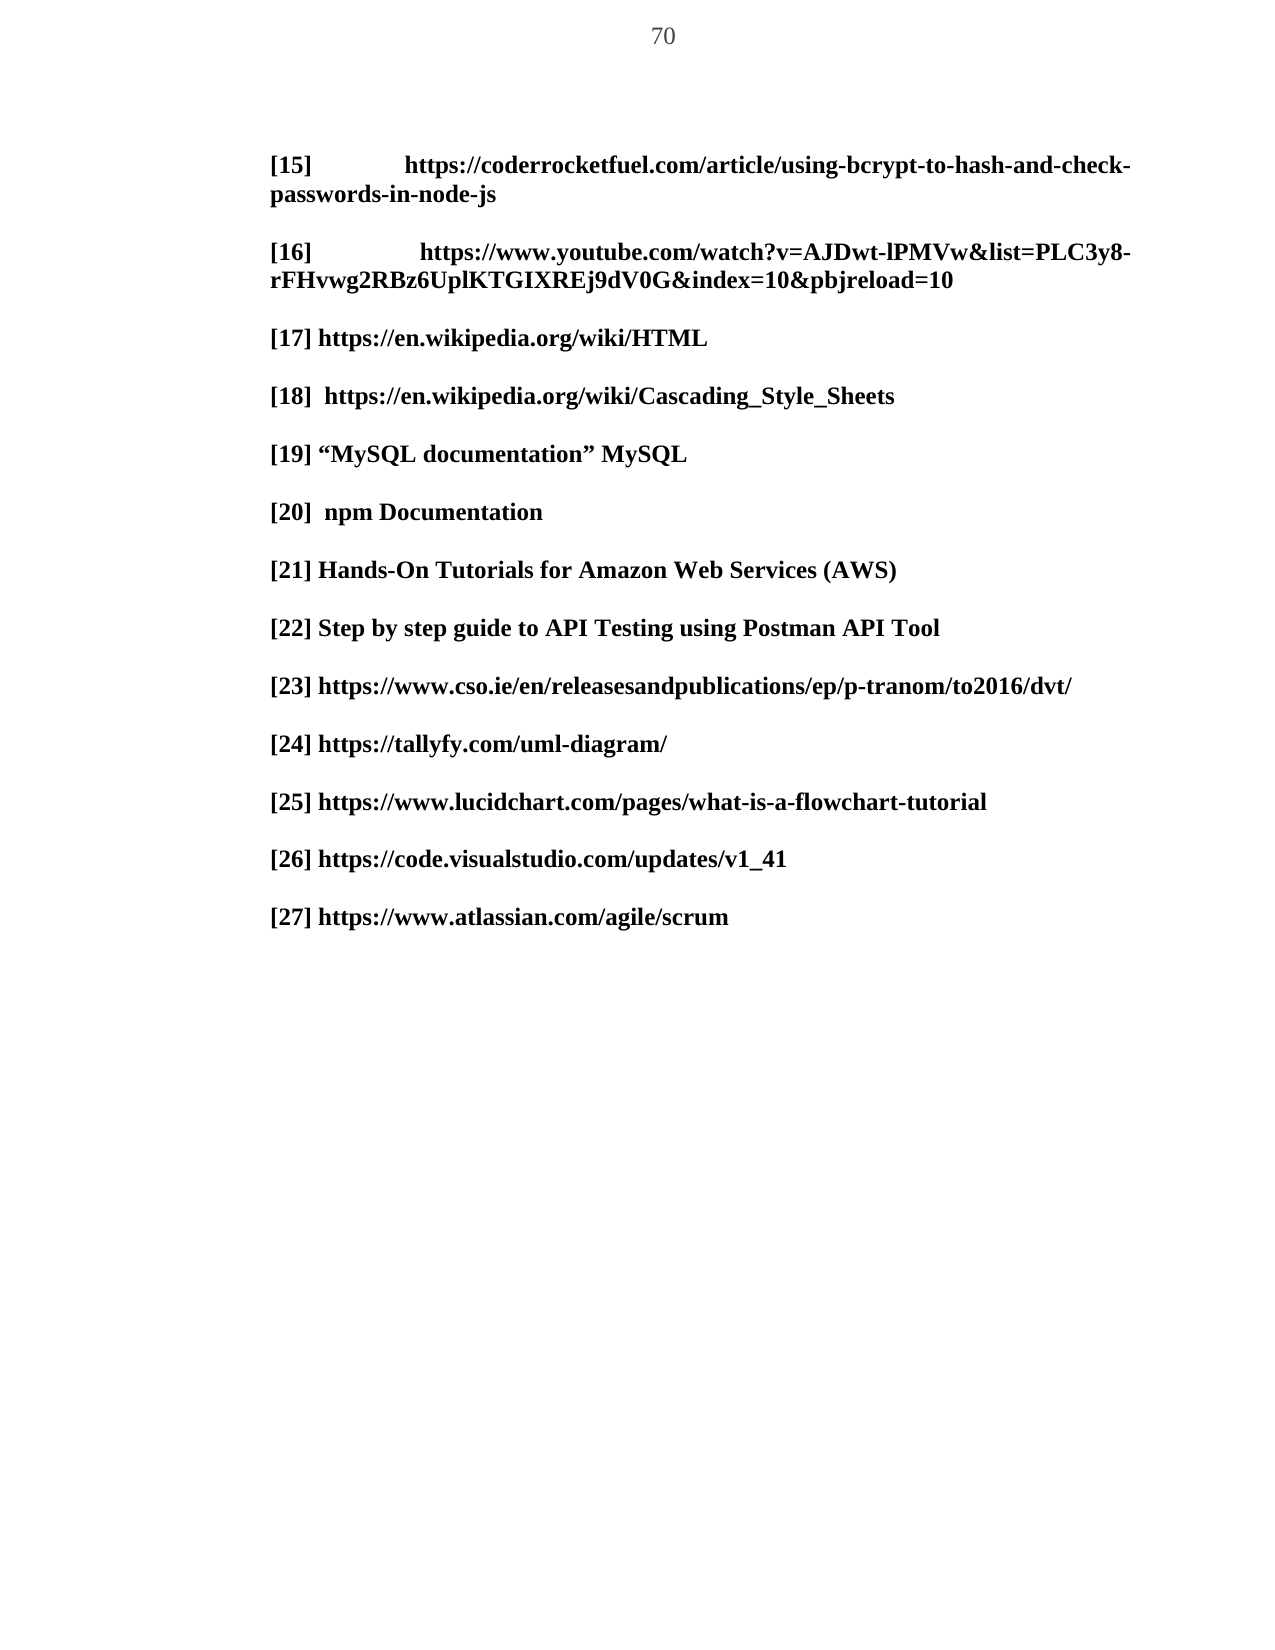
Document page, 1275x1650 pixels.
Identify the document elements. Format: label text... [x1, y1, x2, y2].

subtitle [25] https://www.lucidchart.com/pages/what-is-a-flowchart-tutorial [195, 787, 1131, 815]
subtitle [26] https://code.visualstudio.com/updates/v1_41 [270, 844, 1131, 873]
subtitle [15] https://coderrocketfuel.com/article/using-bcrypt-to-hash-and-check-passwords-in-node-js [270, 150, 1131, 207]
subtitle [16] https://www.youtube.com/watch?v=AJDwt-lPMVw&list=PLC3y8-rFHvwg2RBz6UplKTGIXREj9dV0G&index=10&pbjreload=10 [270, 237, 1131, 294]
subtitle [27] https://www.atlassian.com/agile/scrum [195, 902, 1131, 931]
subtitle [24] https://tallyfy.com/uml-diagram/ [195, 729, 1131, 757]
subtitle [22] Step by step guide to API Testing using Postman API Tool [195, 613, 1131, 642]
subtitle [23] https://www.cso.ie/en/releasesandpublications/ep/p-tranom/to2016/dvt/ [195, 671, 1131, 699]
subtitle [19] “MySQL documentation” MySQL [195, 439, 1131, 468]
subtitle [18] https://en.wikipedia.org/wiki/Cascading_Style_Sheets [195, 381, 1131, 410]
subtitle [20] npm Documentation [195, 497, 1131, 526]
subtitle [21] Hands-On Tutorials for Amazon Web Services (AWS) [195, 555, 1131, 584]
subtitle [17] https://en.wikipedia.org/wiki/HTML [195, 323, 1131, 352]
